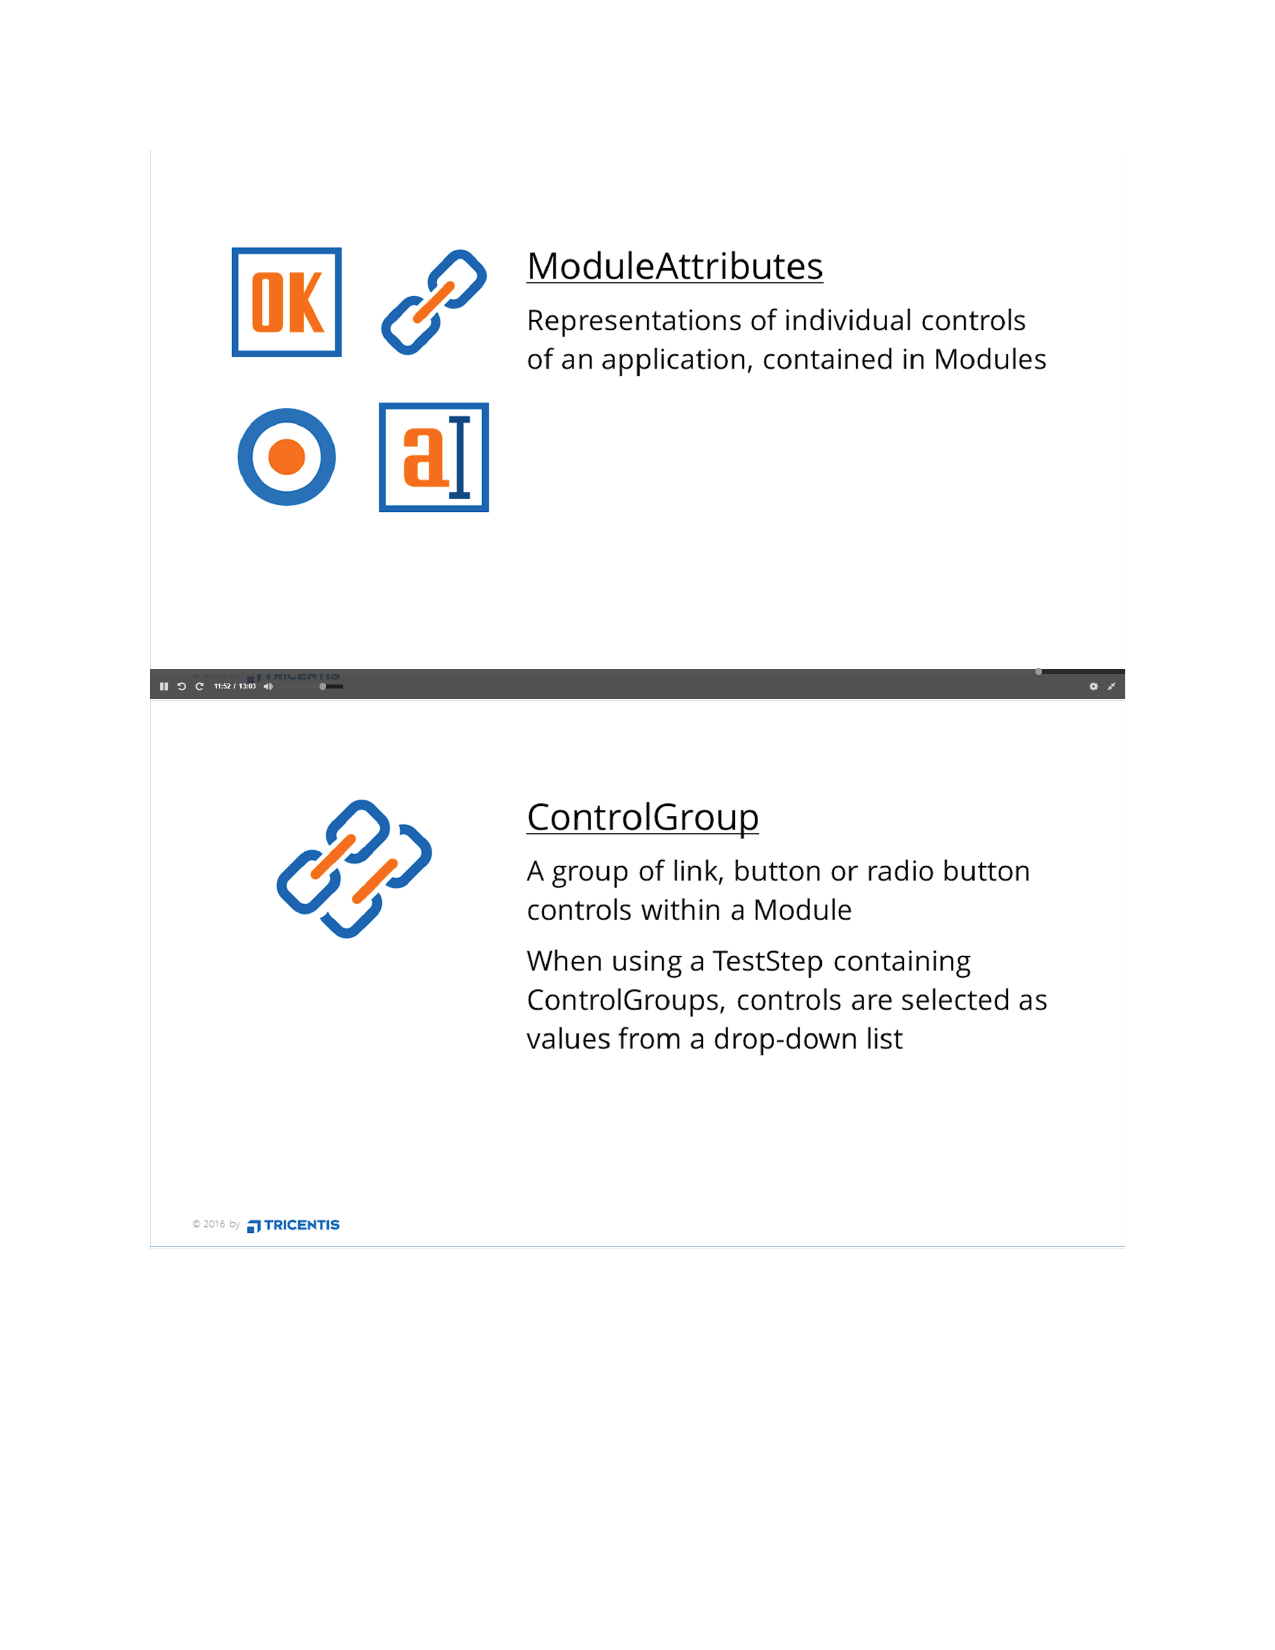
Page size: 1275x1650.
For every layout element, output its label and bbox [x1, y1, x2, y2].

picture [150, 700, 1125, 1249]
picture [150, 150, 1125, 699]
